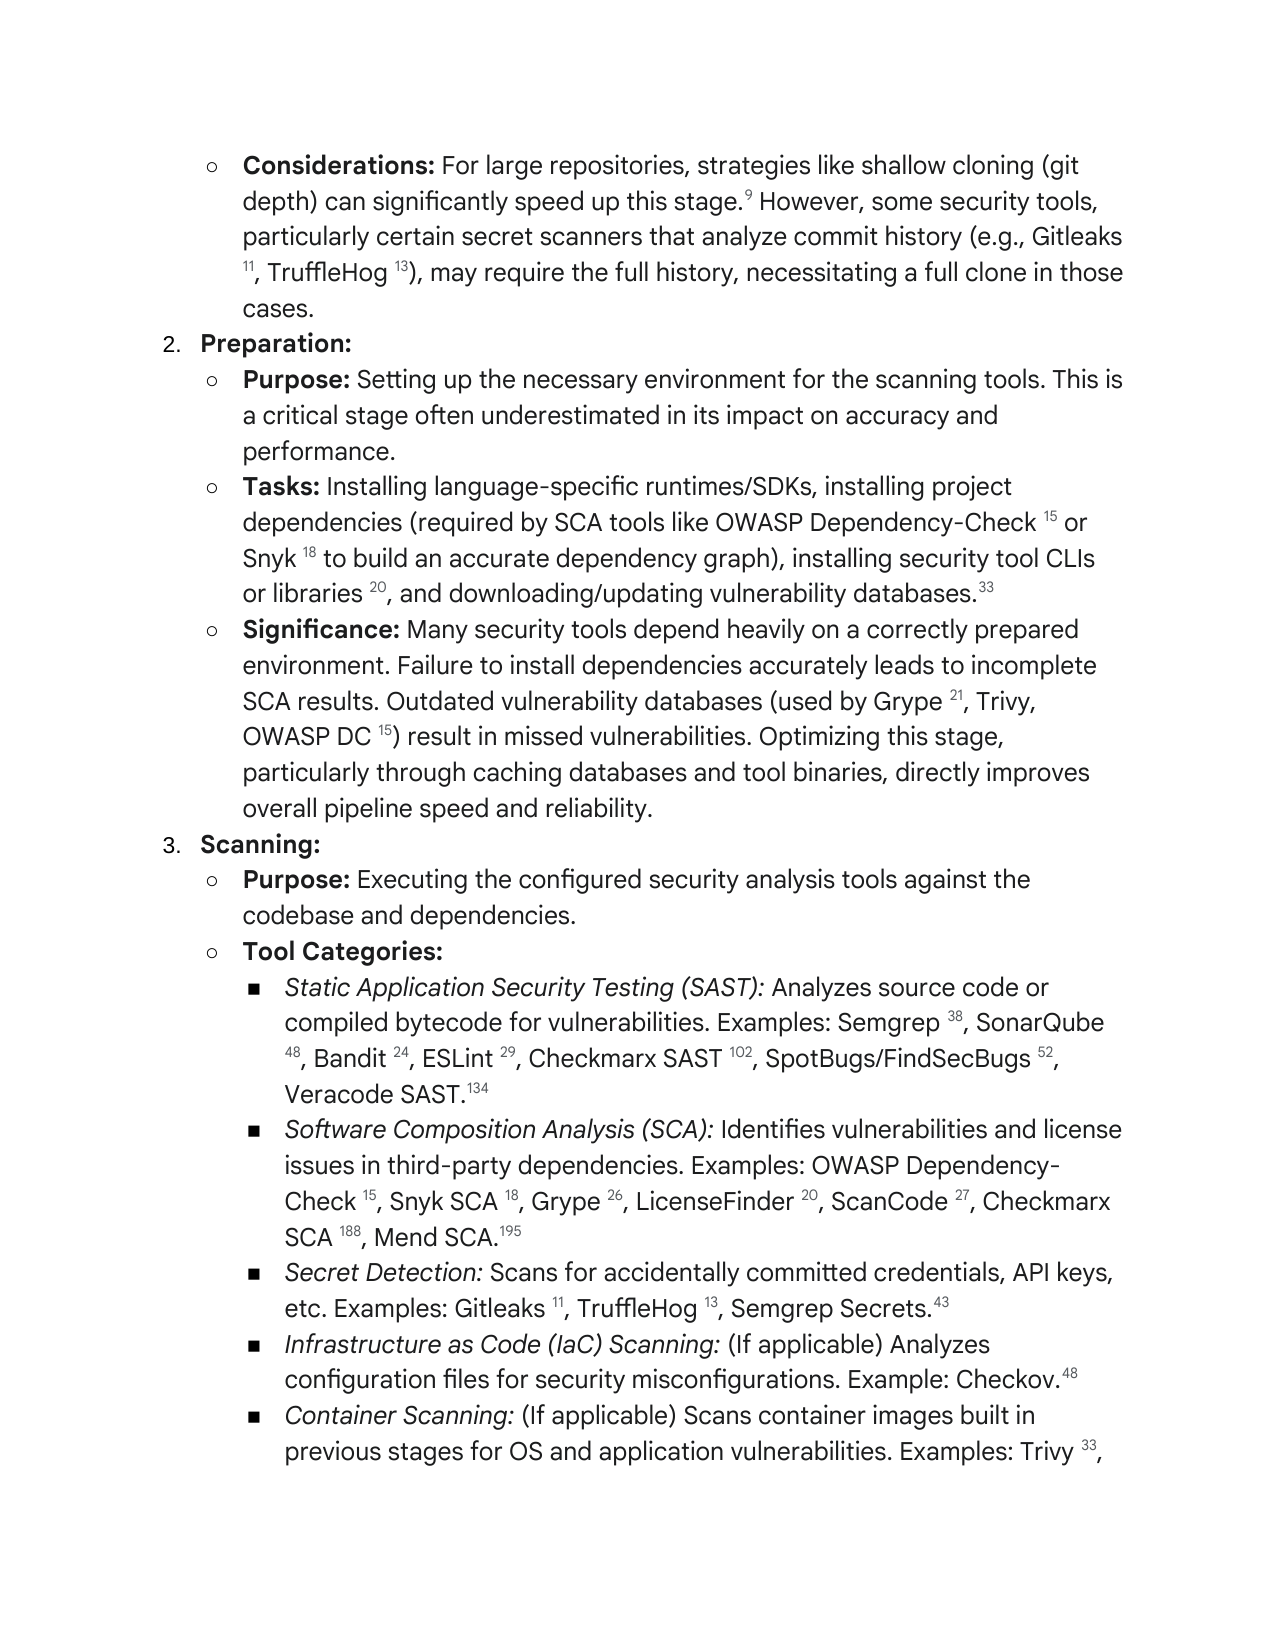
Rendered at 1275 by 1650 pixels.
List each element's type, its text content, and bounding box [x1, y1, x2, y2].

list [247, 1401, 1125, 1468]
list Secret Detection: Scans for accidentally committed credentials, API keys, etc. Examples: Gitleaks 11, TruffleHog 13, Semgrep Secrets.43 [247, 1258, 1125, 1325]
list Tasks: Installing language-specific runtimes/SDKs, installing project dependencies (required by SCA tools like OWASP Dependency-Check 15 or Snyk 18 to build an accurate dependency graph), installing security tool CLIs or libraries 20, and downloading/updating vulnerability databases.33 [205, 472, 1125, 610]
list Preparation: [162, 329, 1125, 360]
list Tool Categories: [205, 936, 1125, 967]
list Scanning: [162, 829, 1125, 860]
list Static Application Security Testing (SAST): Analyzes source code or compiled bytecode for vulnerabilities. Examples: Semgrep 38, SonarQube 48, Bandit 24, ESLint 29, Checkmarx SAST 102, SpotBugs/FindSecBugs 52, Veracode SAST.134 [247, 972, 1125, 1110]
list Purpose: Setting up the necessary environment for the scanning tools. This is a critical stage often underestimated in its impact on accuracy and performance. [205, 364, 1125, 467]
list Software Composition Analysis (SCA): Identifies vulnerabilities and license issues in third-party dependencies. Examples: OWASP Dependency-Check 15, Snyk SCA 18, Grype 26, LicenseFinder 20, ScanCode 27, Checkmarx SCA 188, Mend SCA.195 [247, 1115, 1125, 1253]
list Considerations: For large repositories, strategies like shallow cloning (git depth) can significantly speed up this stage.9 However, some security tools, particularly certain secret scanners that analyze commit history (e.g., Gitleaks 11, TruffleHog 13), may require the full history, necessitating a full clone in those cases. [205, 150, 1125, 324]
list Purpose: Executing the configured security analysis tools against the codebase and dependencies. [205, 864, 1125, 932]
list Infrastructure as Code (IaC) Scanning: (If applicable) Analyzes configuration files for security misconfigurations. Example: Checkov.48 [247, 1329, 1125, 1396]
list Significance: Many security tools depend heavily on a correctly prepared environment. Failure to install dependencies accurately leads to incomplete SCA results. Outdated vulnerability databases (used by Grype 21, Trivy, OWASP DC 15) result in missed vulnerabilities. Optimizing this stage, particularly through caching databases and tool binaries, directly improves overall pipeline speed and reliability. [205, 614, 1125, 824]
